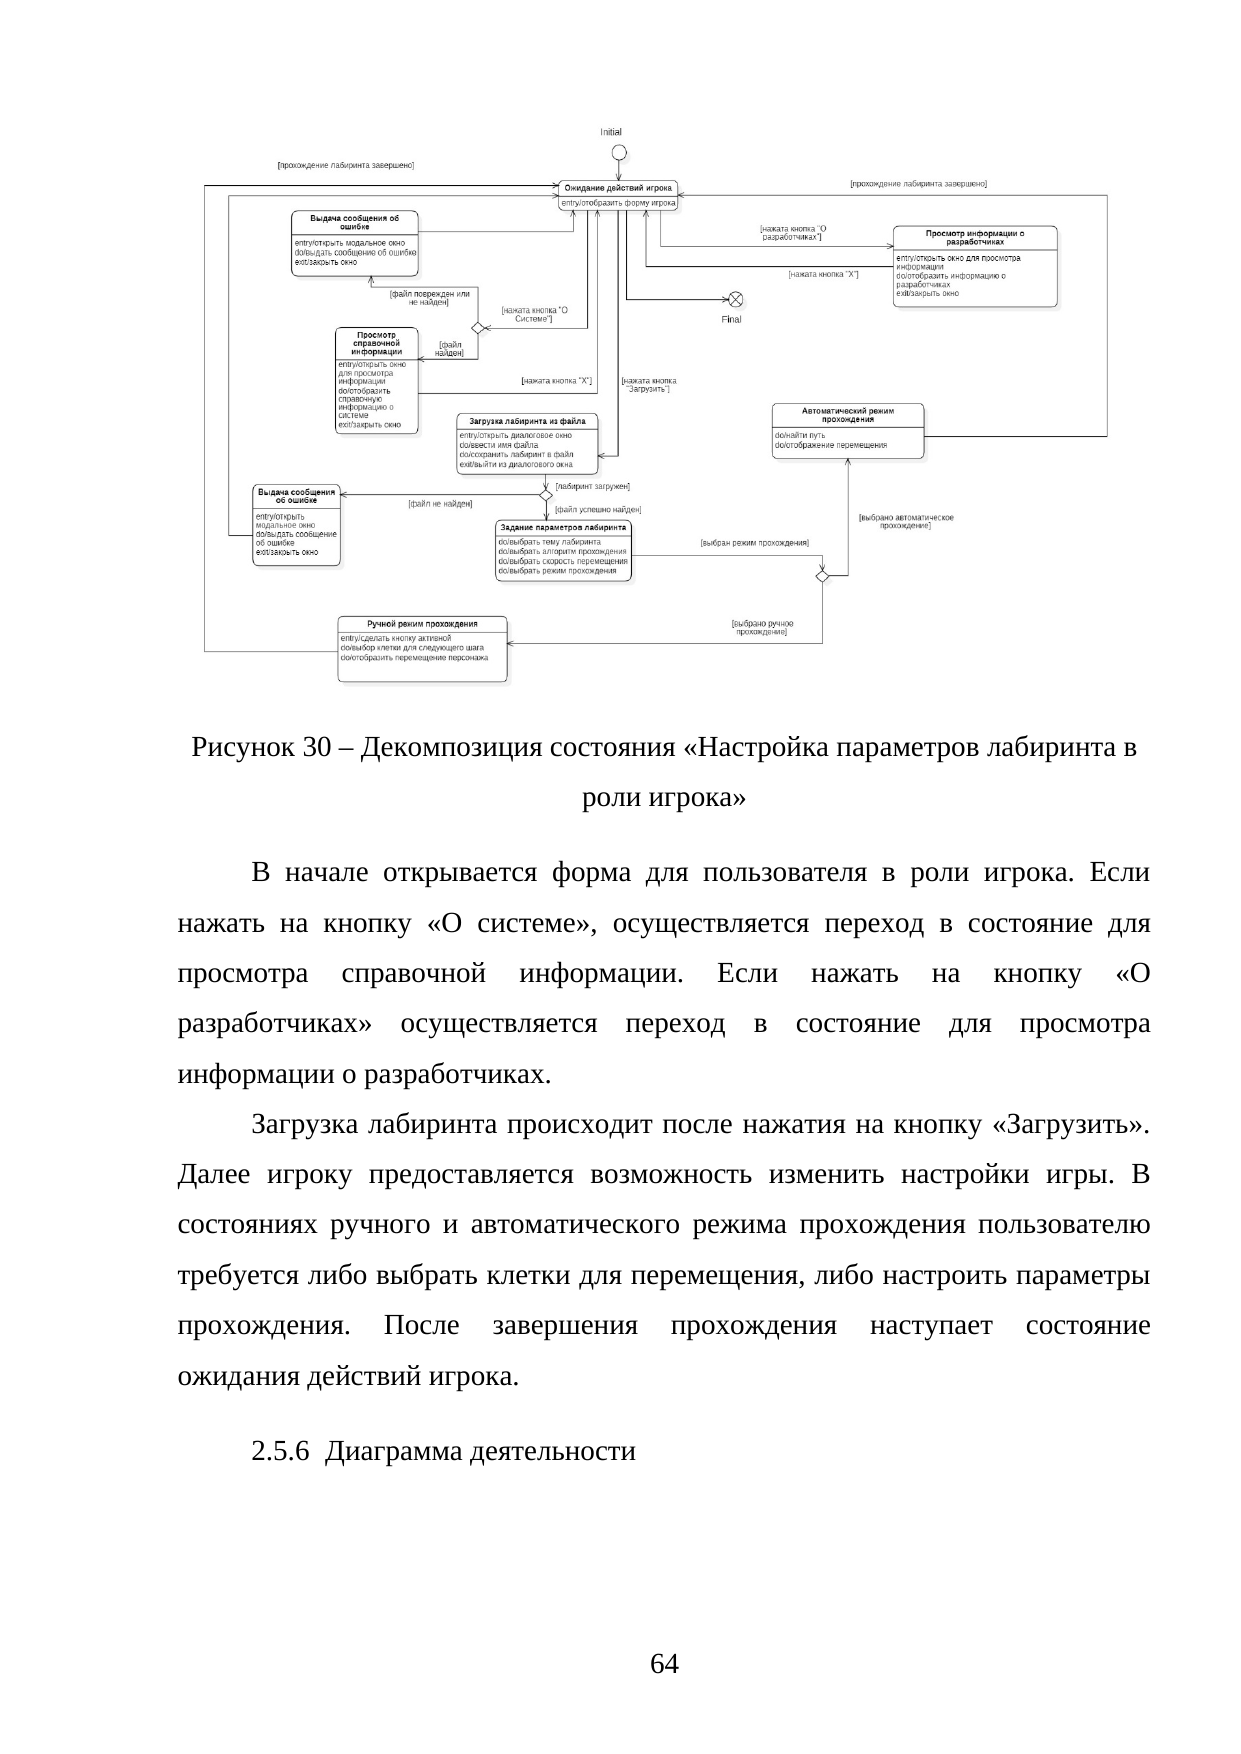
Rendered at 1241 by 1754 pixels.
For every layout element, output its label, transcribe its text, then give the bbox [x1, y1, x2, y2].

text В начале открывается форма для пользователя в роли игрока. Если нажать на кнопку «О системе», осуществляется переход в состояние для просмотра справочной информации. Если нажать на кнопку «О разработчиках» осуществляется переход в состояние для просмотра информации о разработчиках. [177, 854, 1152, 1089]
picture [198, 118, 1130, 712]
text Загрузка лабиринта происходит после нажатия на кнопку «Загрузить». Далее игроку предоставляется возможность изменить настройки игры. В состояниях ручного и автоматического режима прохождения пользователю требуется либо выбрать клетки для перемещения, либо настроить параметры прохождения. После завершения прохождения наступает состояние ожидания действий игрока. [177, 1106, 1152, 1391]
text Диаграмма деятельности [251, 1433, 1152, 1466]
